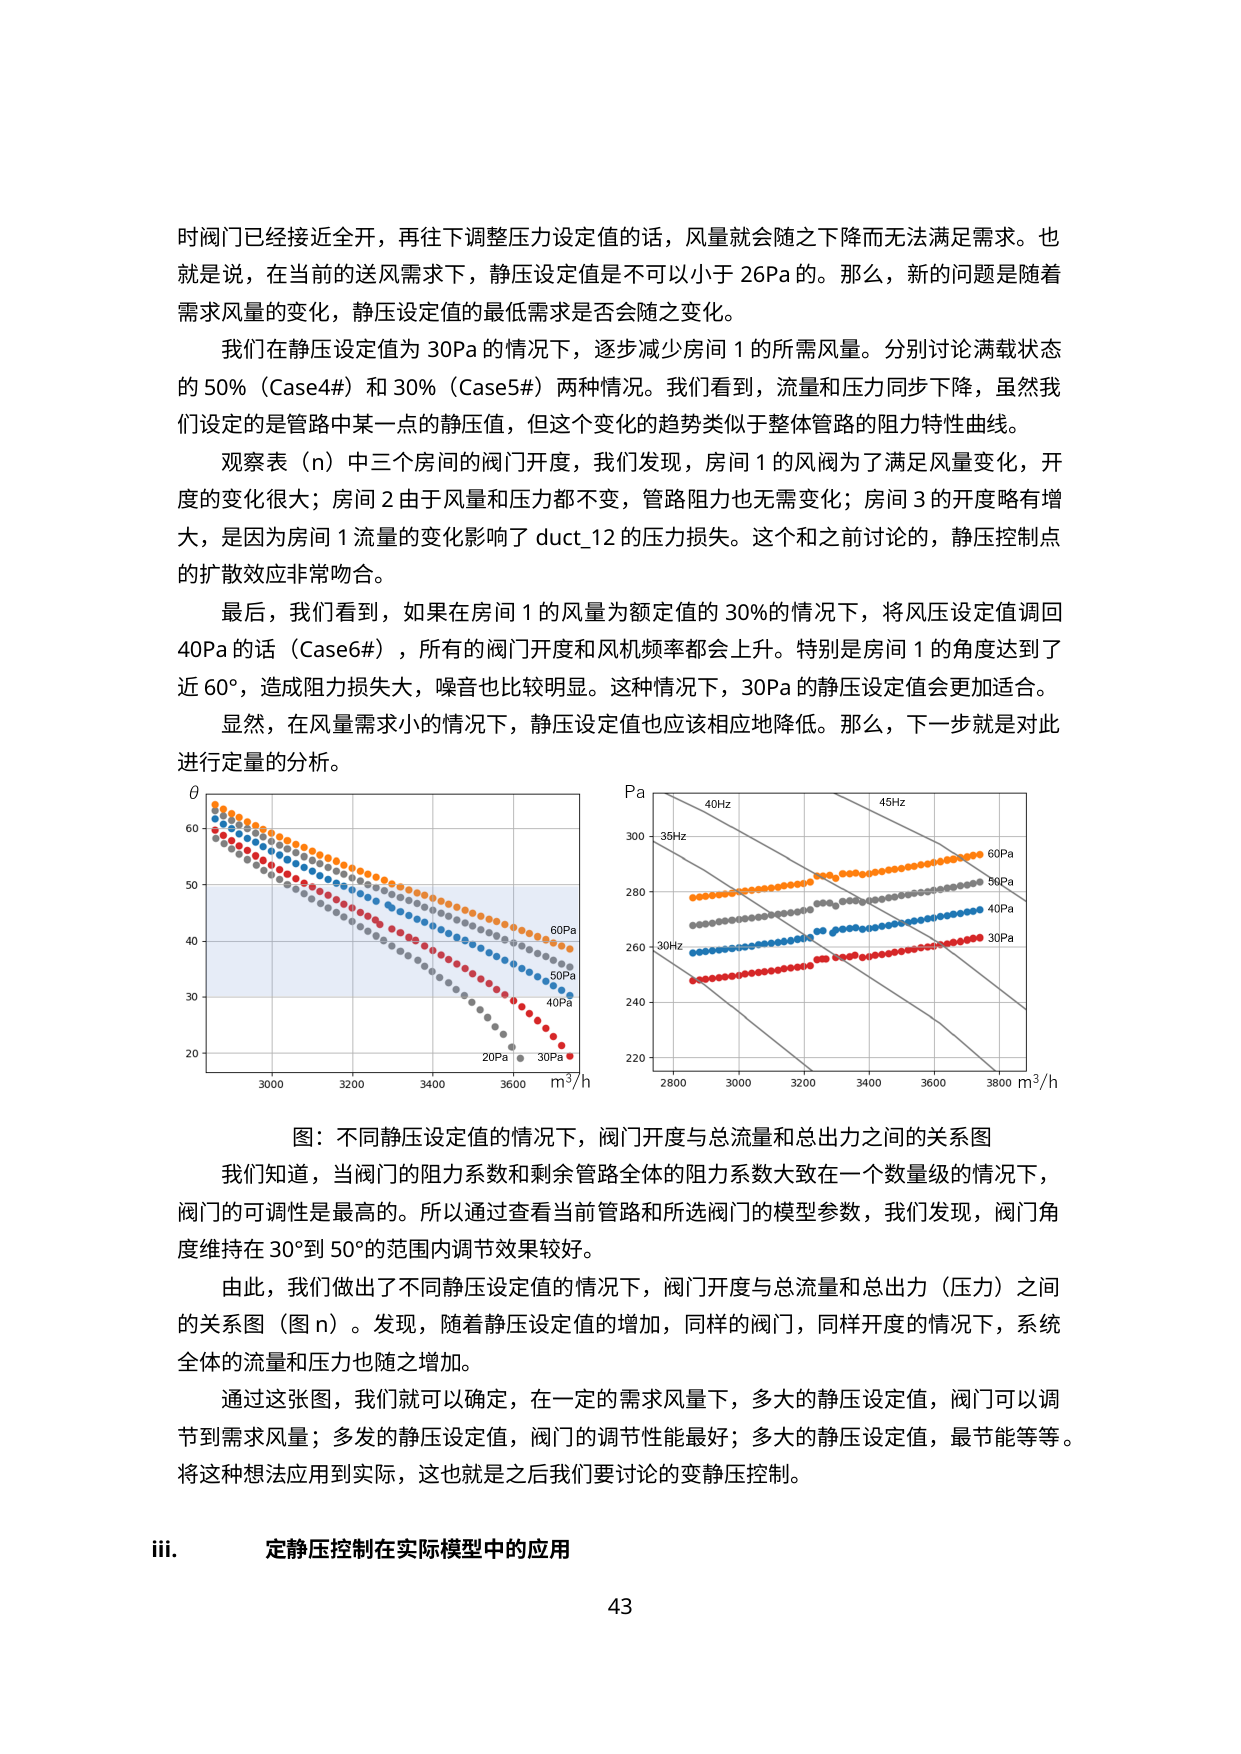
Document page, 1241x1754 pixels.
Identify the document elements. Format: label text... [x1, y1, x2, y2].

text 通过这张图，我们就可以确定，在一定的需求风量下，多大的静压设定值，阀门可以调节到需求风量；多发的静压设定值，阀门的调节性能最好；多大的静压设定值，最节能等等。将这种想法应用到实际，这也就是之后我们要讨论的变静压控制。 [177, 1379, 1063, 1492]
text 我们知道，当阀门的阻力系数和剩余管路全体的阻力系数大致在一个数量级的情况下，阀门的可调性是最高的。所以通过查看当前管路和所选阀门的模型参数，我们发现，阀门角度维持在30°到50°的范围内调节效果较好。 [177, 1154, 1063, 1267]
text 观察表（n）中三个房间的阀门开度，我们发现，房间1的风阀为了满足风量变化，开度的变化很大；房间2由于风量和压力都不变，管路阻力也无需变化；房间3的开度略有增大，是因为房间1流量的变化影响了duct_12的压力损失。这个和之前讨论的，静压控制点的扩散效应非常吻合。 [177, 442, 1063, 592]
text 图：不同静压设定值的情况下，阀门开度与总流量和总出力之间的关系图 [177, 1117, 1063, 1154]
text 显然，在风量需求小的情况下，静压设定值也应该相应地降低。那么，下一步就是对此进行定量的分析。 [177, 704, 1063, 779]
text 我们在静压设定值为30Pa的情况下，逐步减少房间1的所需风量。分别讨论满载状态的50%（Case4#）和30%（Case5#）两种情况。我们看到，流量和压力同步下降，虽然我们设定的是管路中某一点的静压值，但这个变化的趋势类似于整体管路的阻力特性曲线。 [177, 329, 1063, 442]
picture [177, 779, 1063, 1097]
subtitle 定静压控制在实际模型中的应用 [177, 1529, 1063, 1567]
text 最后，我们看到，如果在房间1的风量为额定值的30%的情况下，将风压设定值调回40Pa的话（Case6#），所有的阀门开度和风机频率都会上升。特别是房间1的角度达到了近60°，造成阻力损失大，噪音也比较明显。这种情况下，30Pa的静压设定值会更加适合。 [177, 592, 1063, 704]
text 由此，我们做出了不同静压设定值的情况下，阀门开度与总流量和总出力（压力）之间的关系图（图n）。发现，随着静压设定值的增加，同样的阀门，同样开度的情况下，系统全体的流量和压力也随之增加。 [177, 1267, 1063, 1379]
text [177, 217, 1063, 329]
